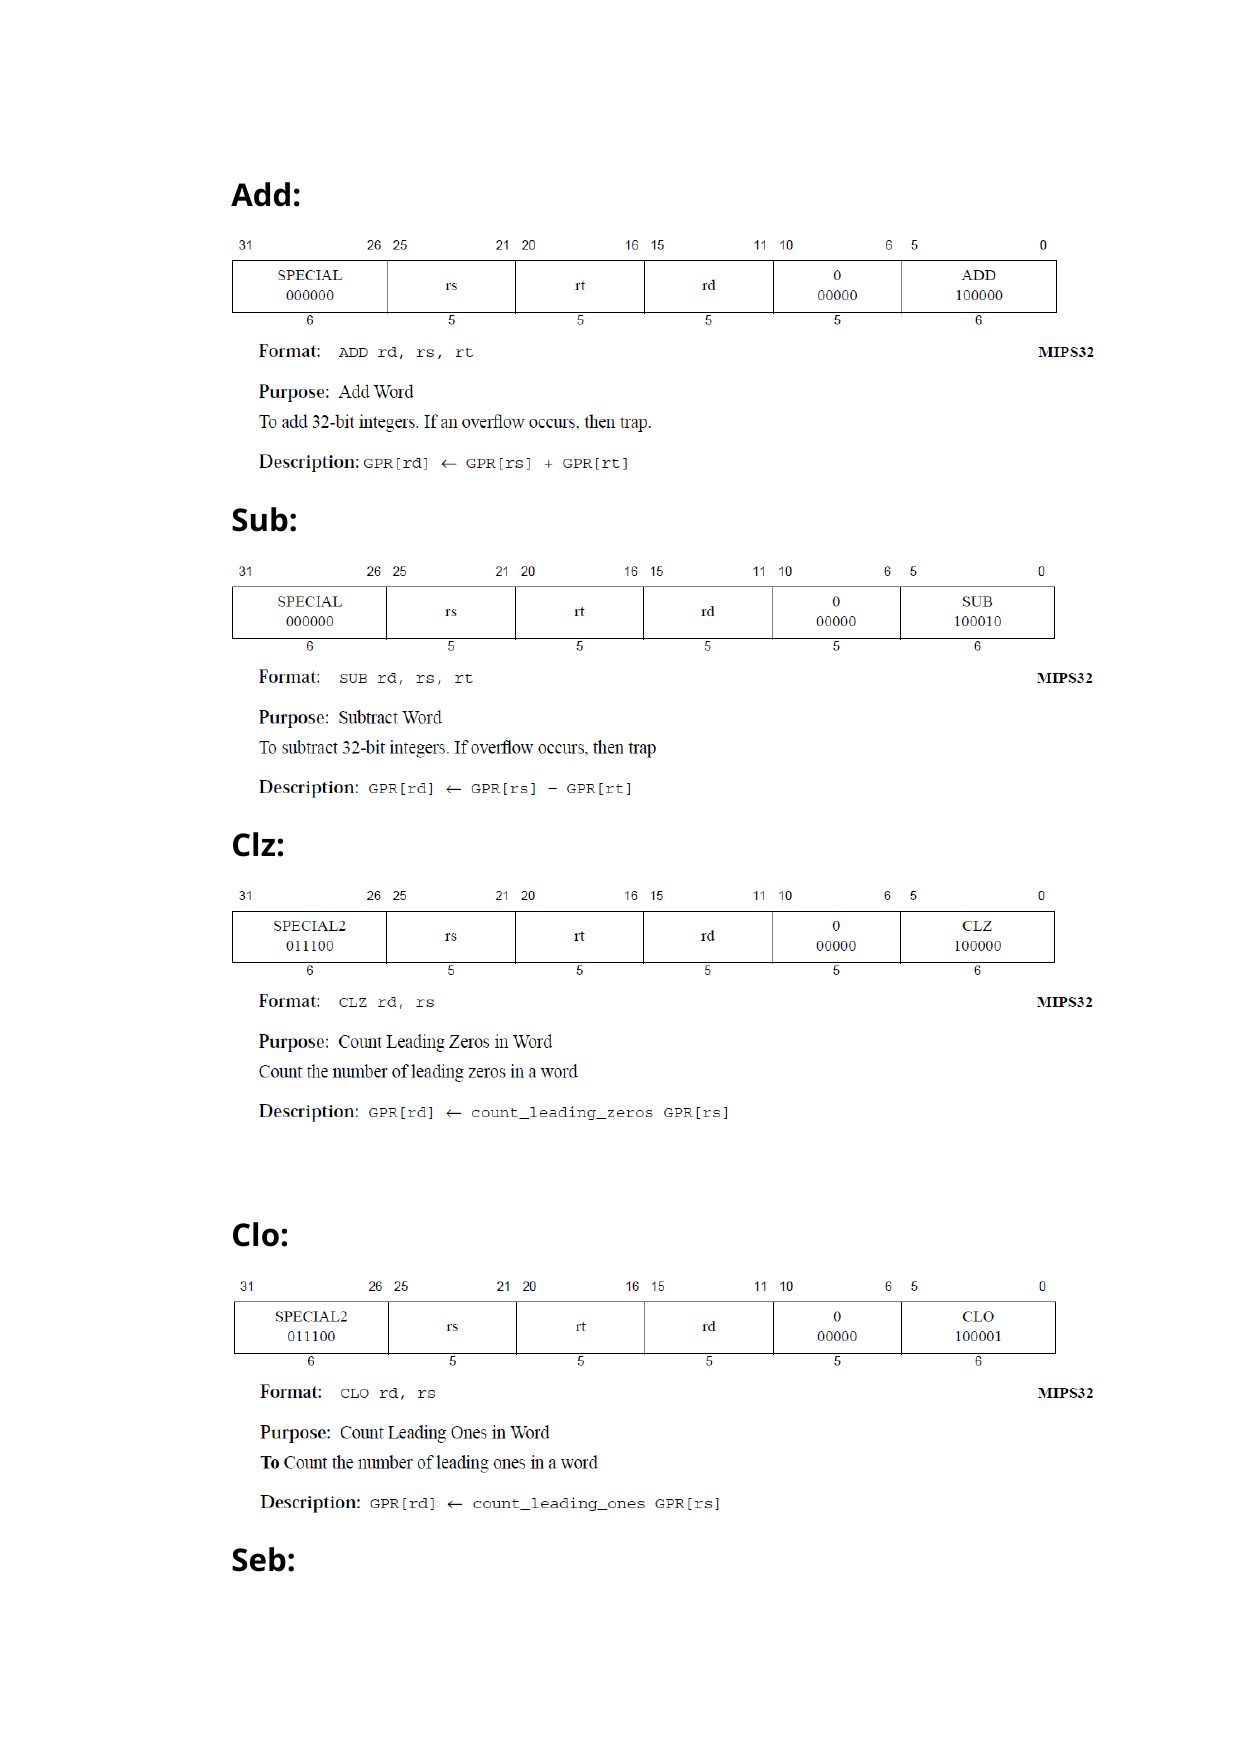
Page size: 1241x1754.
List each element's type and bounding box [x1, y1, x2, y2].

picture [231, 562, 1097, 802]
picture [231, 888, 1097, 1126]
picture [231, 235, 1097, 479]
picture [231, 1277, 1097, 1517]
